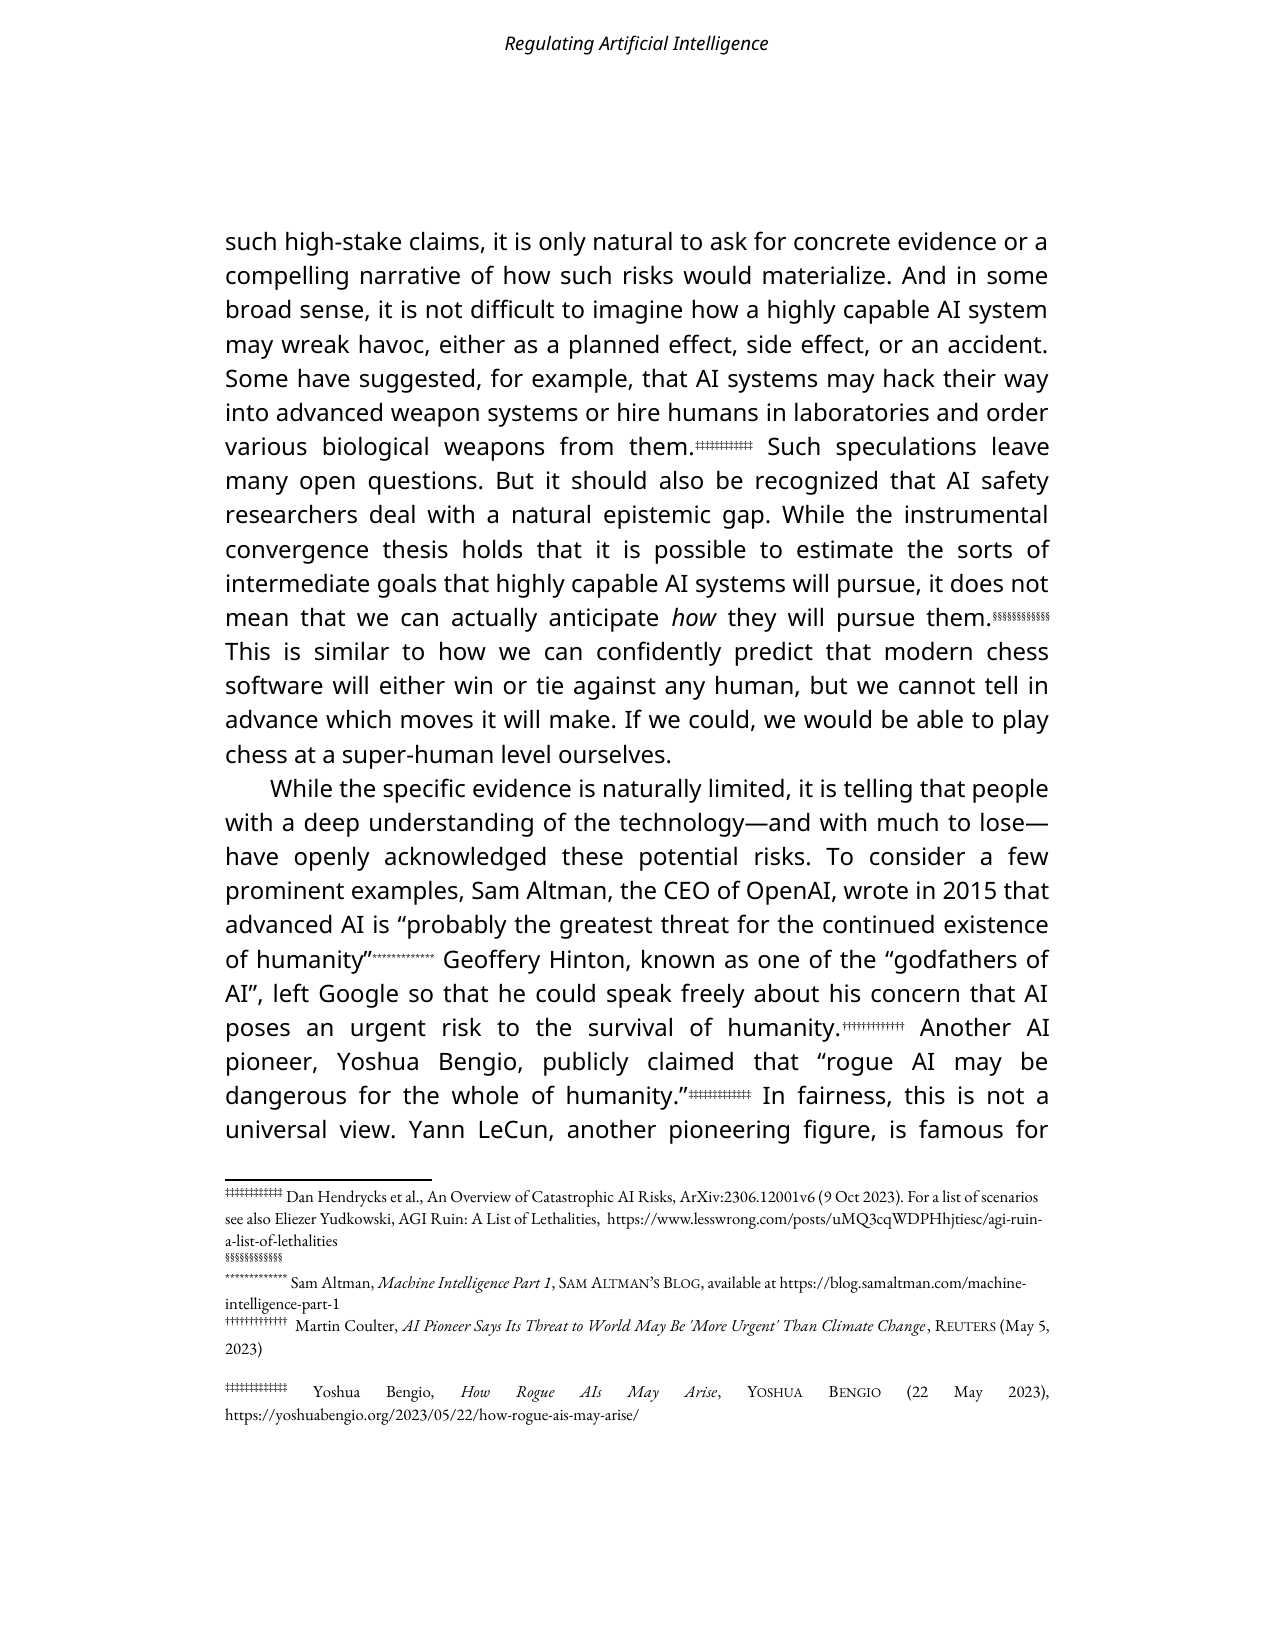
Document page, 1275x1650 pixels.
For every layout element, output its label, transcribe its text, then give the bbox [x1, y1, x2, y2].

text While the specific evidence is naturally limited, it is telling that people with a deep understanding of the technology—and with much to lose—have openly acknowledged these potential risks. To consider a few prominent examples, Sam Altman, the CEO of OpenAI, wrote in 2015 that advanced AI is “probably the greatest threat for the continued existence of humanity” Geoffery Hinton, known as one of the “godfathers of AI”, left Google so that he could speak freely about his concern that AI poses an urgent risk to the survival of humanity. Another AI pioneer, Yoshua Bengio, publicly claimed that “rogue AI may be dangerous for the whole of humanity.” In fairness, this is not a universal view. Yann LeCun, another pioneering figure, is famous for considering AI risk to be limited and to argue that the various risks will be worked out over time. [225, 772, 1050, 1146]
